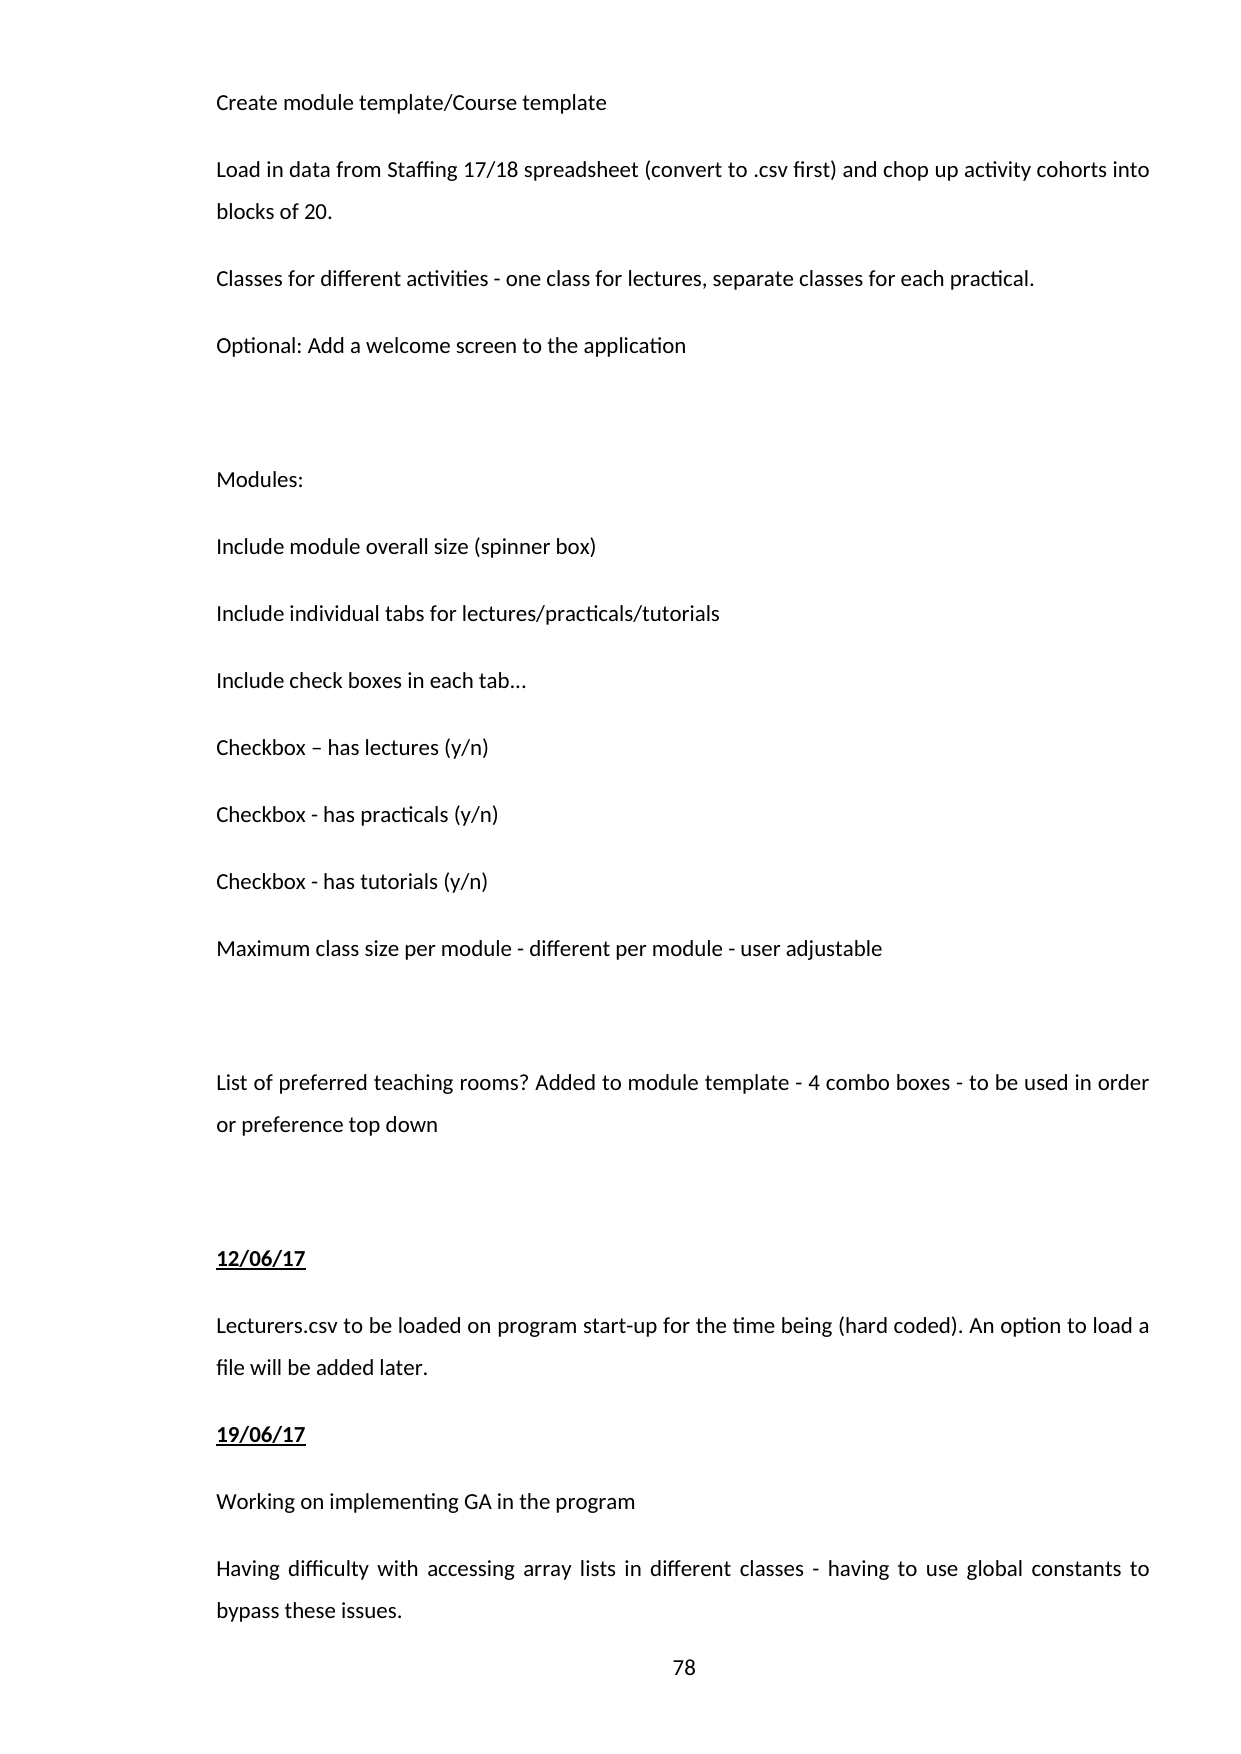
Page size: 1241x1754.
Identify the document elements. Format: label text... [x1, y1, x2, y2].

text Include module overall size (spinner box) [216, 532, 1152, 560]
text Checkbox - has practicals (y/n) [216, 800, 1152, 828]
text 19/06/17 [216, 1420, 1152, 1448]
text Checkbox - has tutorials (y/n) [216, 867, 1152, 895]
text Maximum class size per module - different per module - user adjustable [216, 934, 1152, 962]
text Having difficulty with accessing array lists in different classes - having to use global constants to bypass these issues. [216, 1554, 1152, 1624]
text Classes for different activities - one class for lectures, separate classes for each practical. [216, 264, 1152, 292]
text Working on implementing GA in the program [216, 1487, 1152, 1515]
text Modules: [216, 465, 1152, 493]
text Optional: Add a welcome screen to the application [216, 331, 1152, 359]
text Lecturers.csv to be loaded on program start-up for the time being (hard coded). An option to load a file will be added later. [216, 1311, 1152, 1381]
text Create module template/Course template [216, 88, 1152, 117]
text Include check boxes in each tab... [216, 666, 1152, 694]
text List of preferred teaching rooms? Added to module template - 4 combo boxes - to be used in order or preference top down [216, 1068, 1152, 1138]
text Include individual tabs for lectures/practicals/tutorials [216, 599, 1152, 627]
text Load in data from Staffing 17/18 spreadsheet (convert to .csv first) and chop up activity cohorts into blocks of 20. [216, 156, 1152, 226]
text 12/06/17 [216, 1244, 1152, 1272]
text Checkbox – has lectures (y/n) [216, 733, 1152, 761]
